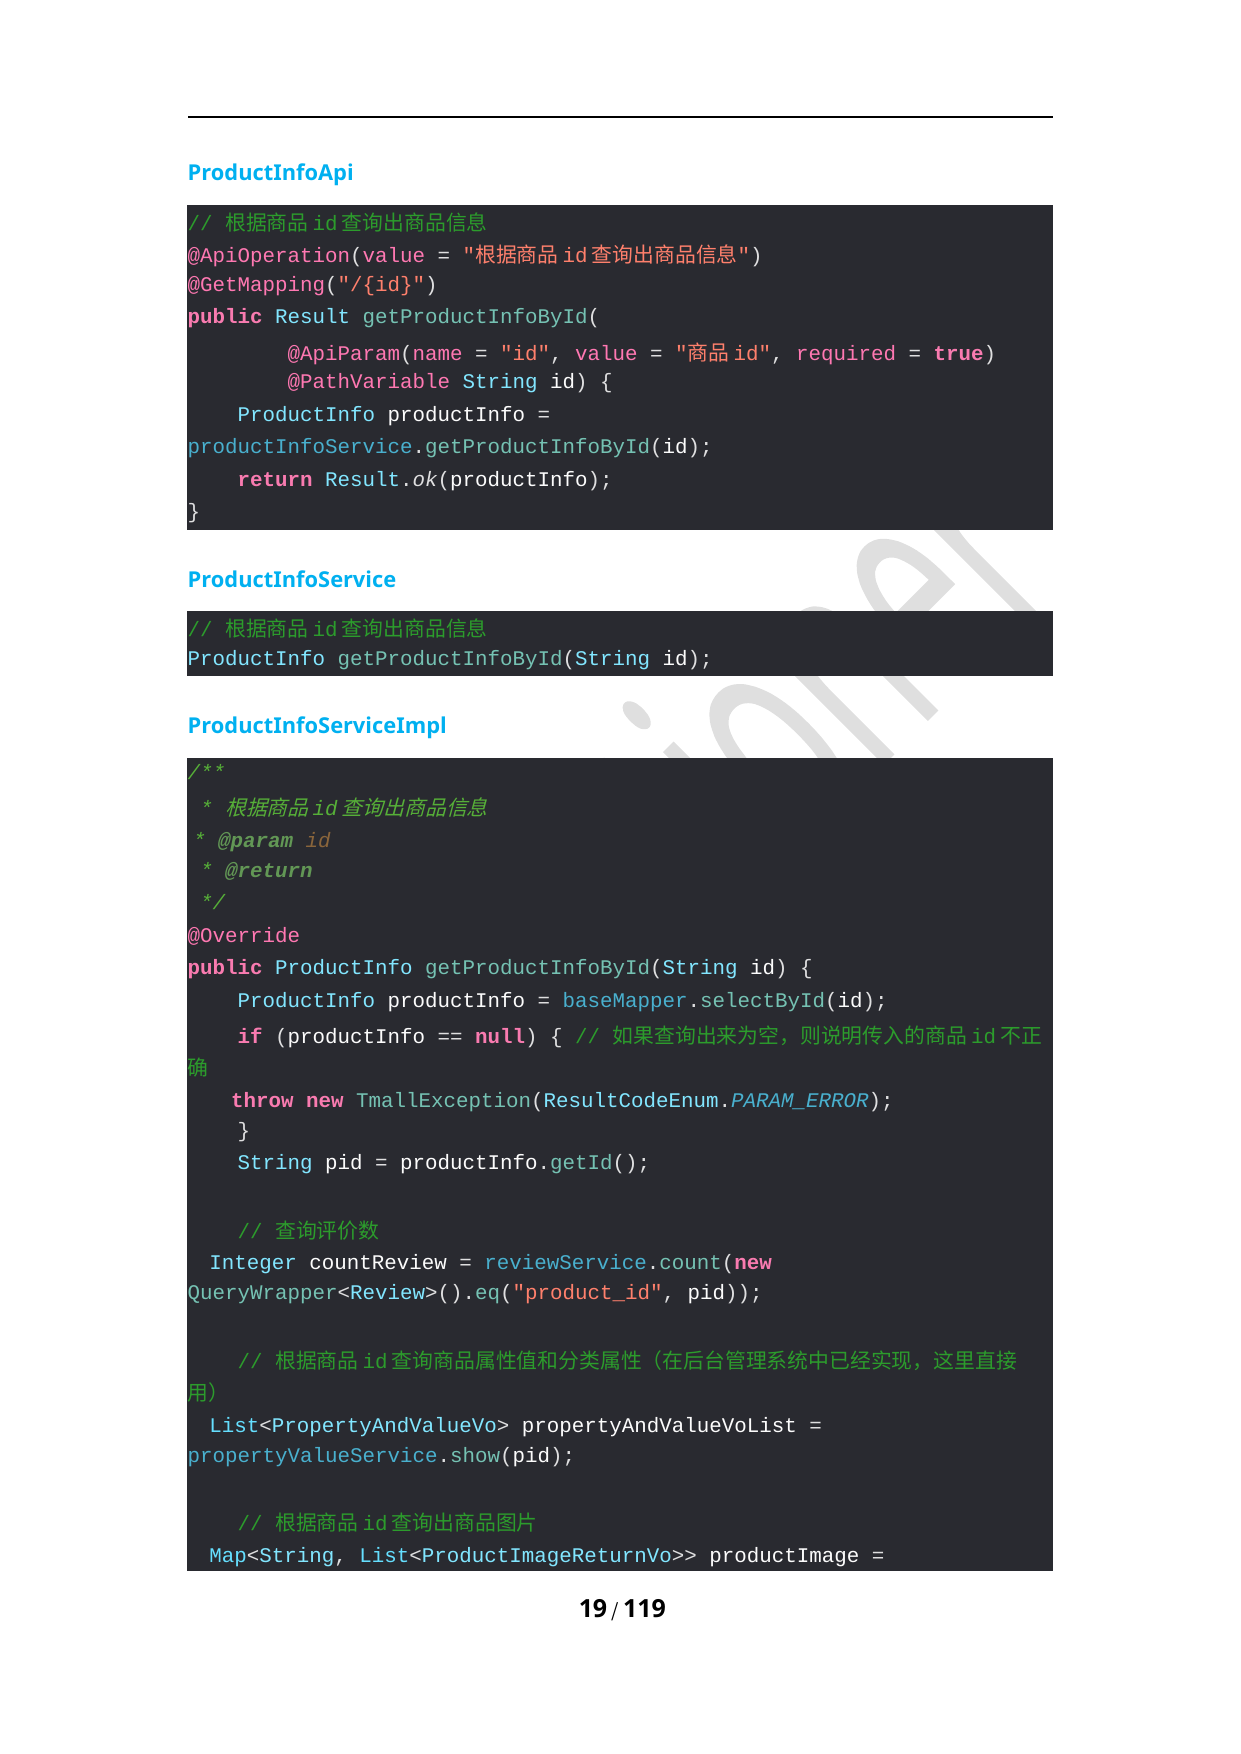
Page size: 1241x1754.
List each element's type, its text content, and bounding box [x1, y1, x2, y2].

text ProductInfoServiceImpl [187, 709, 1053, 741]
text // 根据商品id查询出商品信息 ProductInfo getProductInfoById(String id); [187, 611, 1053, 676]
text // 根据商品id查询出商品信息 @ApiOperation(value = "根据商品id查询出商品信息") @GetMapping("/{id}") public Result getProductInfoById( @ApiParam(name = "id", value = "商品id", required = true) @PathVariable String id) { ProductInfo productInfo = productInfoService.getProductInfoById(id); return Result.ok(productInfo); } [187, 205, 1053, 530]
text ProductInfoService [187, 562, 1053, 595]
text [187, 758, 1053, 1571]
text ProductInfoApi [187, 156, 1053, 188]
